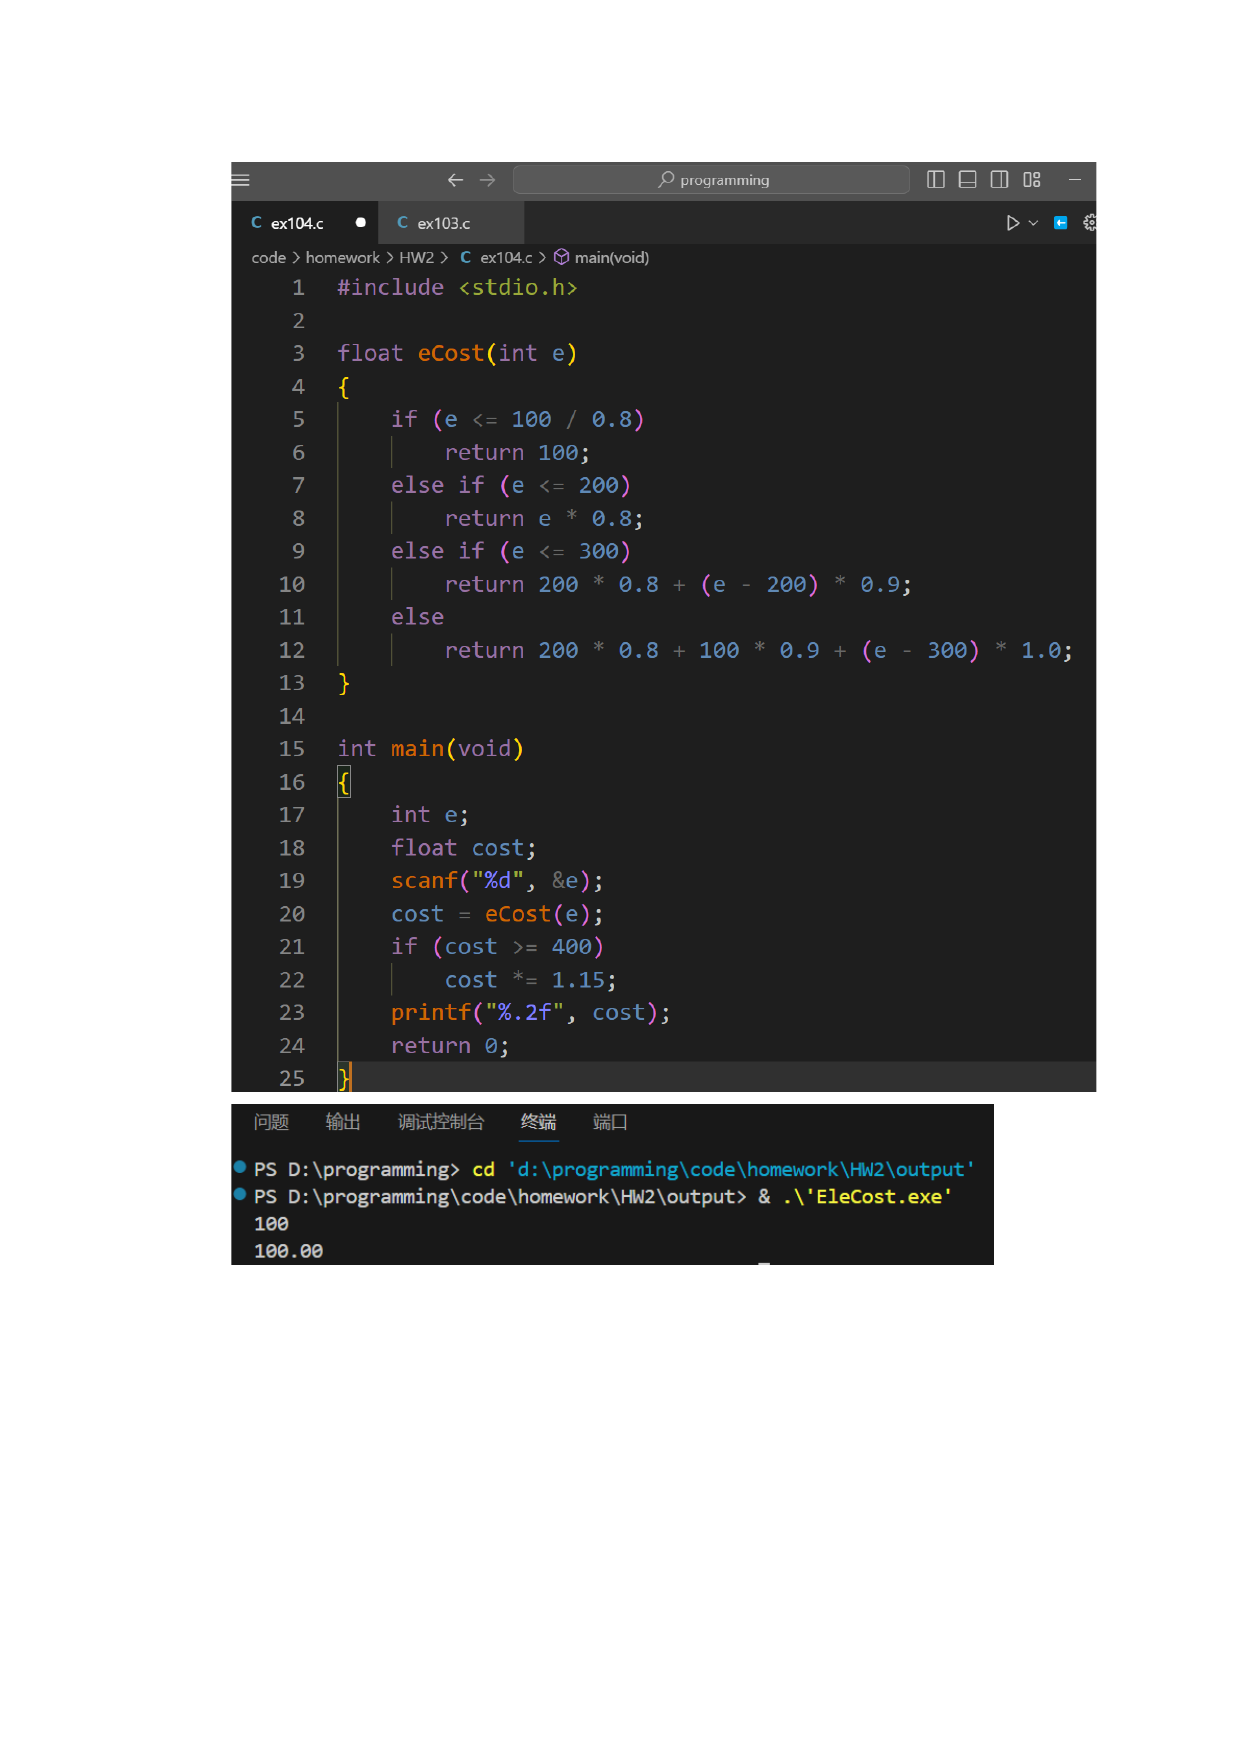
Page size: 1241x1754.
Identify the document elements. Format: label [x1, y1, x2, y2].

picture [231, 1104, 994, 1265]
picture [231, 162, 1097, 1092]
